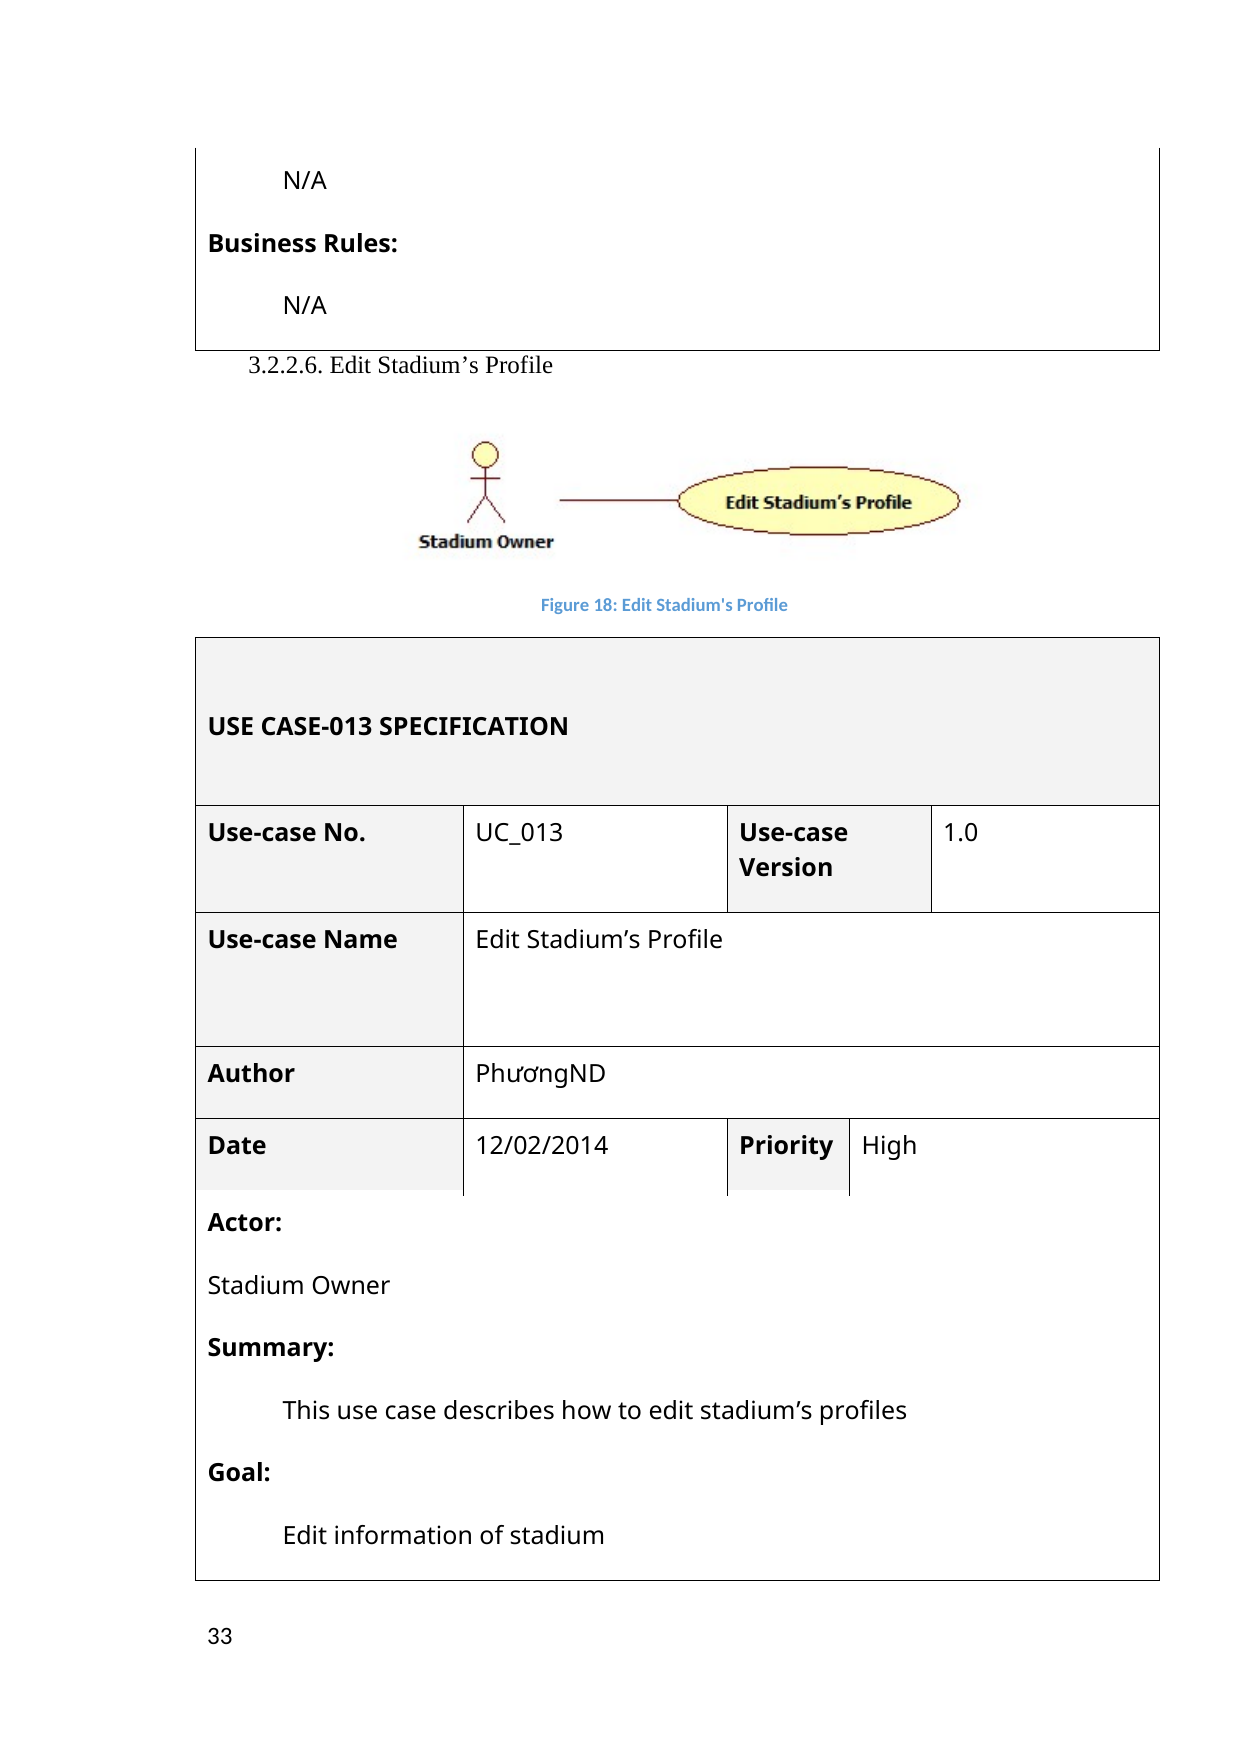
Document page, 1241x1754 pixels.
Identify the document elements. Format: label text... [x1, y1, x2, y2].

table_cell PhươngND [464, 1047, 1159, 1118]
table_cell Use-case No. [196, 806, 463, 912]
table_cell High [850, 1119, 1159, 1190]
table_cell Author [196, 1047, 463, 1118]
text Figure 18: Edit Stadium's Profile [207, 593, 1122, 616]
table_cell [196, 1196, 1159, 1580]
table_cell UC_013 [464, 806, 727, 912]
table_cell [196, 154, 1159, 350]
table_cell Edit Stadium’s Profile [464, 913, 1159, 1046]
subtitle Edit Stadium’s Profile [248, 351, 1122, 379]
table_cell Use-case Name [196, 913, 463, 1046]
table_cell Use-case Version [728, 806, 931, 912]
table_cell Priority [728, 1119, 849, 1190]
table_cell 12/02/2014 [464, 1119, 727, 1190]
table_cell Date [196, 1119, 463, 1190]
table_cell 1.0 [932, 806, 1159, 912]
picture [380, 409, 992, 592]
table_header USE CASE-013 SPECIFICATION [196, 638, 1159, 805]
